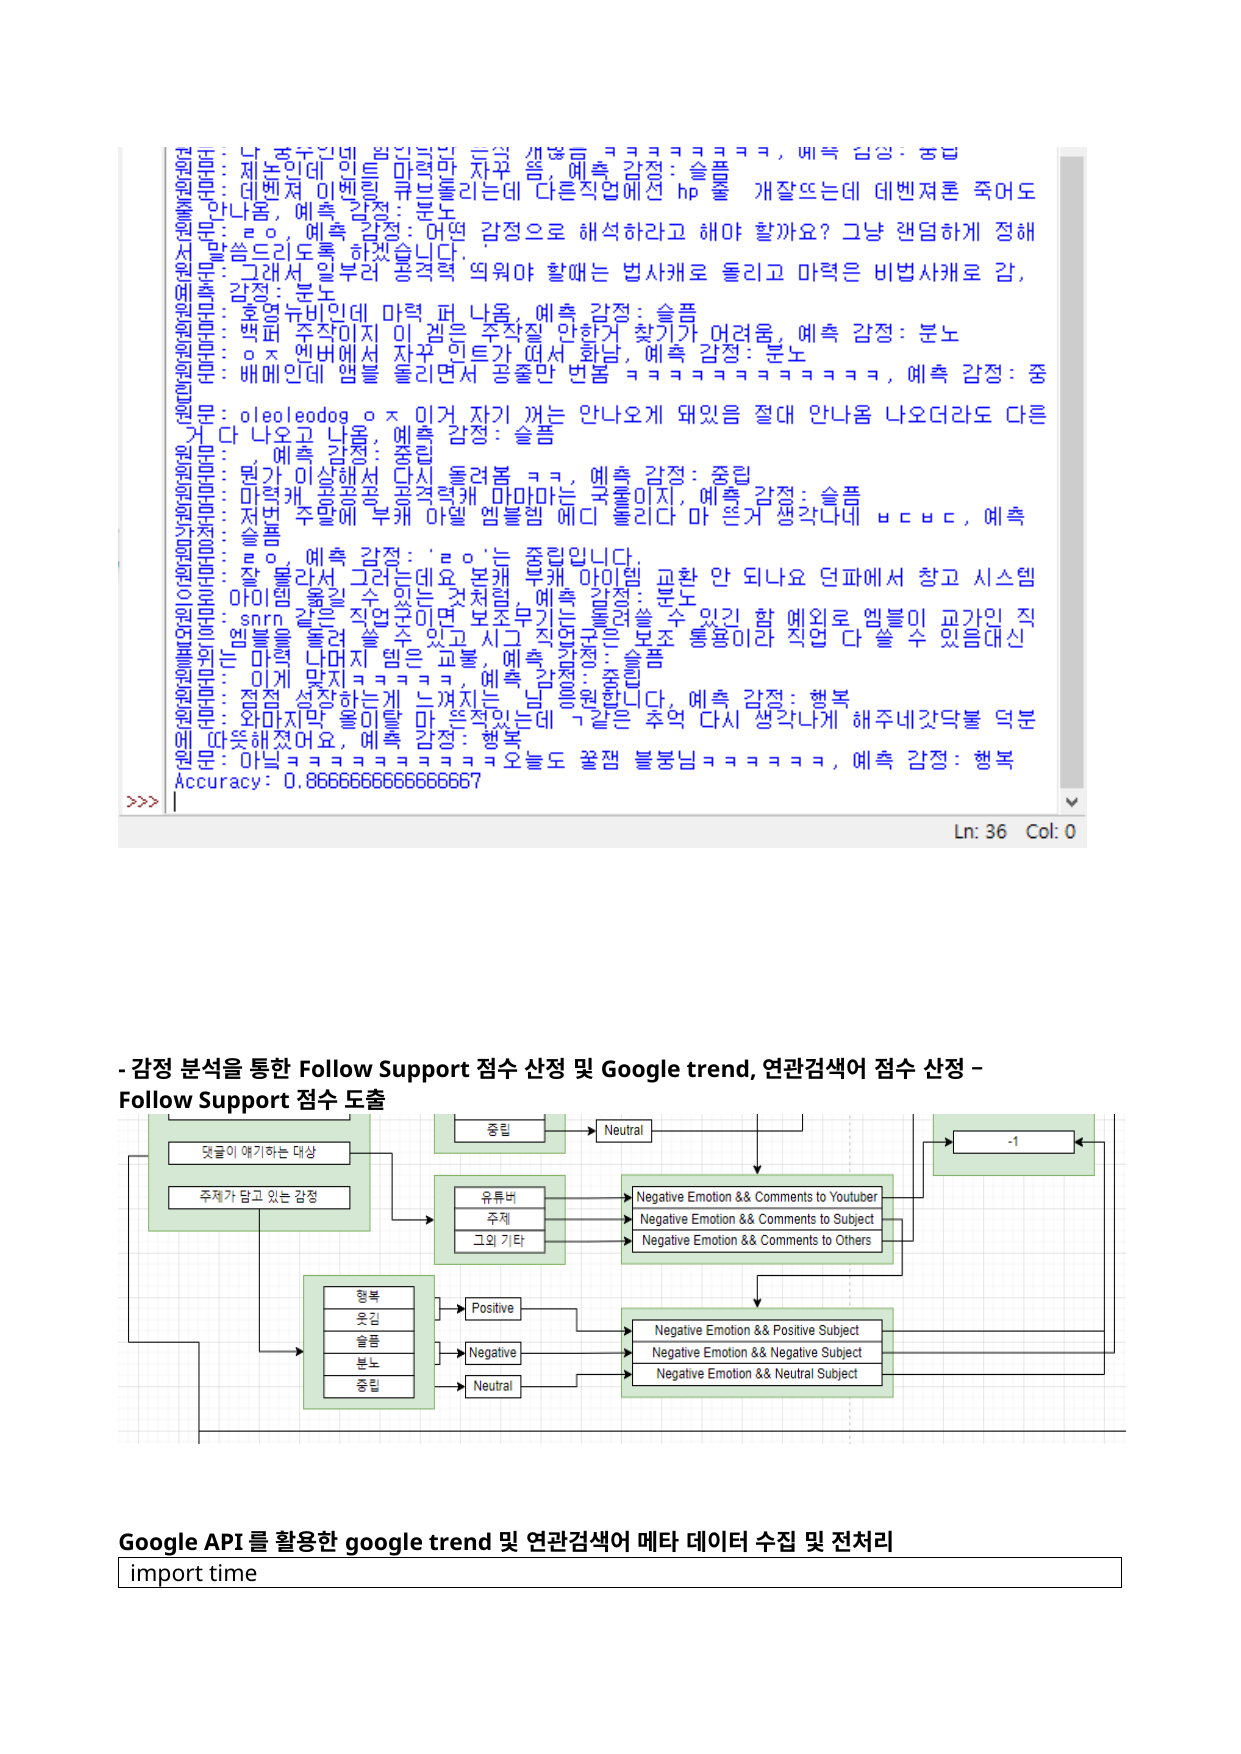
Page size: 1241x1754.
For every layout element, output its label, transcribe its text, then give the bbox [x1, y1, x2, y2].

text Google API를 활용한 google trend 및 연관검색어 메타 데이터 수집 및 전처리 [118, 1526, 1122, 1557]
text Follow Support 점수 도출 [118, 1083, 1122, 1114]
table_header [119, 1558, 1121, 1587]
picture [118, 147, 1087, 848]
picture [118, 1114, 1127, 1444]
text - 감정 분석을 통한 Follow Support 점수 산정 및 Google trend, 연관검색어 점수 산정 – [118, 1052, 1122, 1083]
